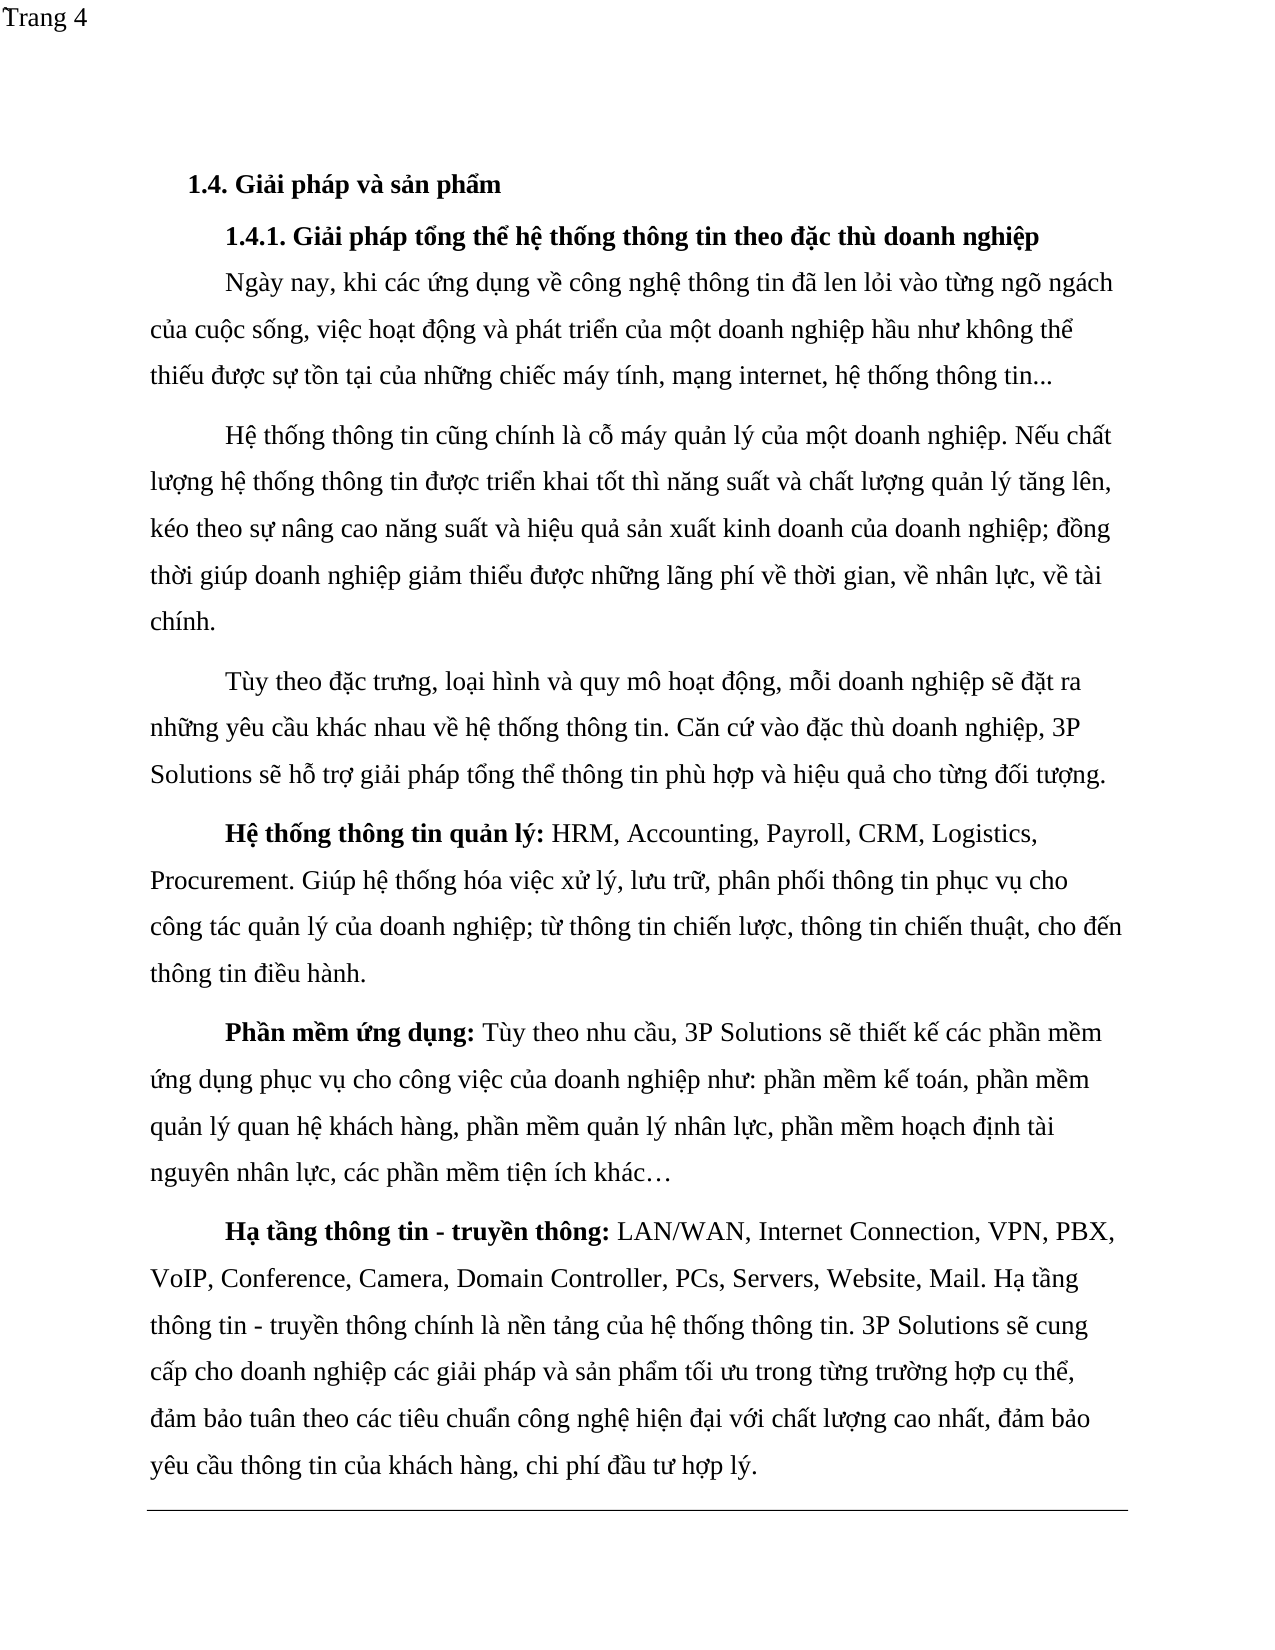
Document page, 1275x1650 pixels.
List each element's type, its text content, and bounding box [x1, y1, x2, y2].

subtitle Giải pháp và sản phẩm [187, 169, 1162, 200]
list Giải pháp tổng thể hệ thống thông tin theo đặc thù doanh nghiệp [225, 220, 1162, 251]
text Hệ thống thông tin quản lý: HRM, Accounting, Payroll, CRM, Logistics, Procurement. Giúp hệ thống hóa việc xử lý, lưu trữ, phân phối thông tin phục vụ cho công tác quản lý của doanh nghiệp; từ thông tin chiến lược, thông tin chiến thuật, cho đến thông tin điều hành. [150, 817, 1123, 988]
text Ngày nay, khi các ứng dụng về công nghệ thông tin đã len lỏi vào từng ngõ ngách của cuộc sống, việc hoạt động và phát triển của một doanh nghiệp hầu như không thể thiếu được sự tồn tại của những chiếc máy tính, mạng internet, hệ thống thông tin... [150, 266, 1119, 391]
text Hệ thống thông tin cũng chính là cỗ máy quản lý của một doanh nghiệp. Nếu chất lượng hệ thống thông tin được triển khai tốt thì năng suất và chất lượng quản lý tăng lên, kéo theo sự nâng cao năng suất và hiệu quả sản xuất kinh doanh của doanh nghiệp; đồng thời giúp doanh nghiệp giảm thiểu được những lãng phí về thời gian, về nhân lực, về tài chính. [150, 419, 1119, 637]
text Tùy theo đặc trưng, loại hình và quy mô hoạt động, mỗi doanh nghiệp sẽ đặt ra những yêu cầu khác nhau về hệ thống thông tin. Căn cứ vào đặc thù doanh nghiệp, 3P Solutions sẽ hỗ trợ giải pháp tổng thể thông tin phù hợp và hiệu quả cho từng đối tượng. [150, 664, 1119, 789]
text Hạ tầng thông tin - truyền thông: LAN/WAN, Internet Connection, VPN, PBX, VoIP, Conference, Camera, Domain Controller, PCs, Servers, Website, Mail. Hạ tầng thông tin - truyền thông chính là nền tảng của hệ thống thông tin. 3P Solutions sẽ cung cấp cho doanh nghiệp các giải pháp và sản phẩm tối ưu trong từng trường hợp cụ thể, đảm bảo tuân theo các tiêu chuẩn công nghệ hiện đại với chất lượng cao nhất, đảm bảo yêu cầu thông tin của khách hàng, chi phí đầu tư hợp lý. [150, 1215, 1119, 1480]
text Phần mềm ứng dụng: Tùy theo nhu cầu, 3P Solutions sẽ thiết kế các phần mềm ứng dụng phục vụ cho công việc của doanh nghiệp như: phần mềm kế toán, phần mềm quản lý quan hệ khách hàng, phần mềm quản lý nhân lực, phần mềm hoạch định tài nguyên nhân lực, các phần mềm tiện ích khác… [150, 1016, 1119, 1187]
